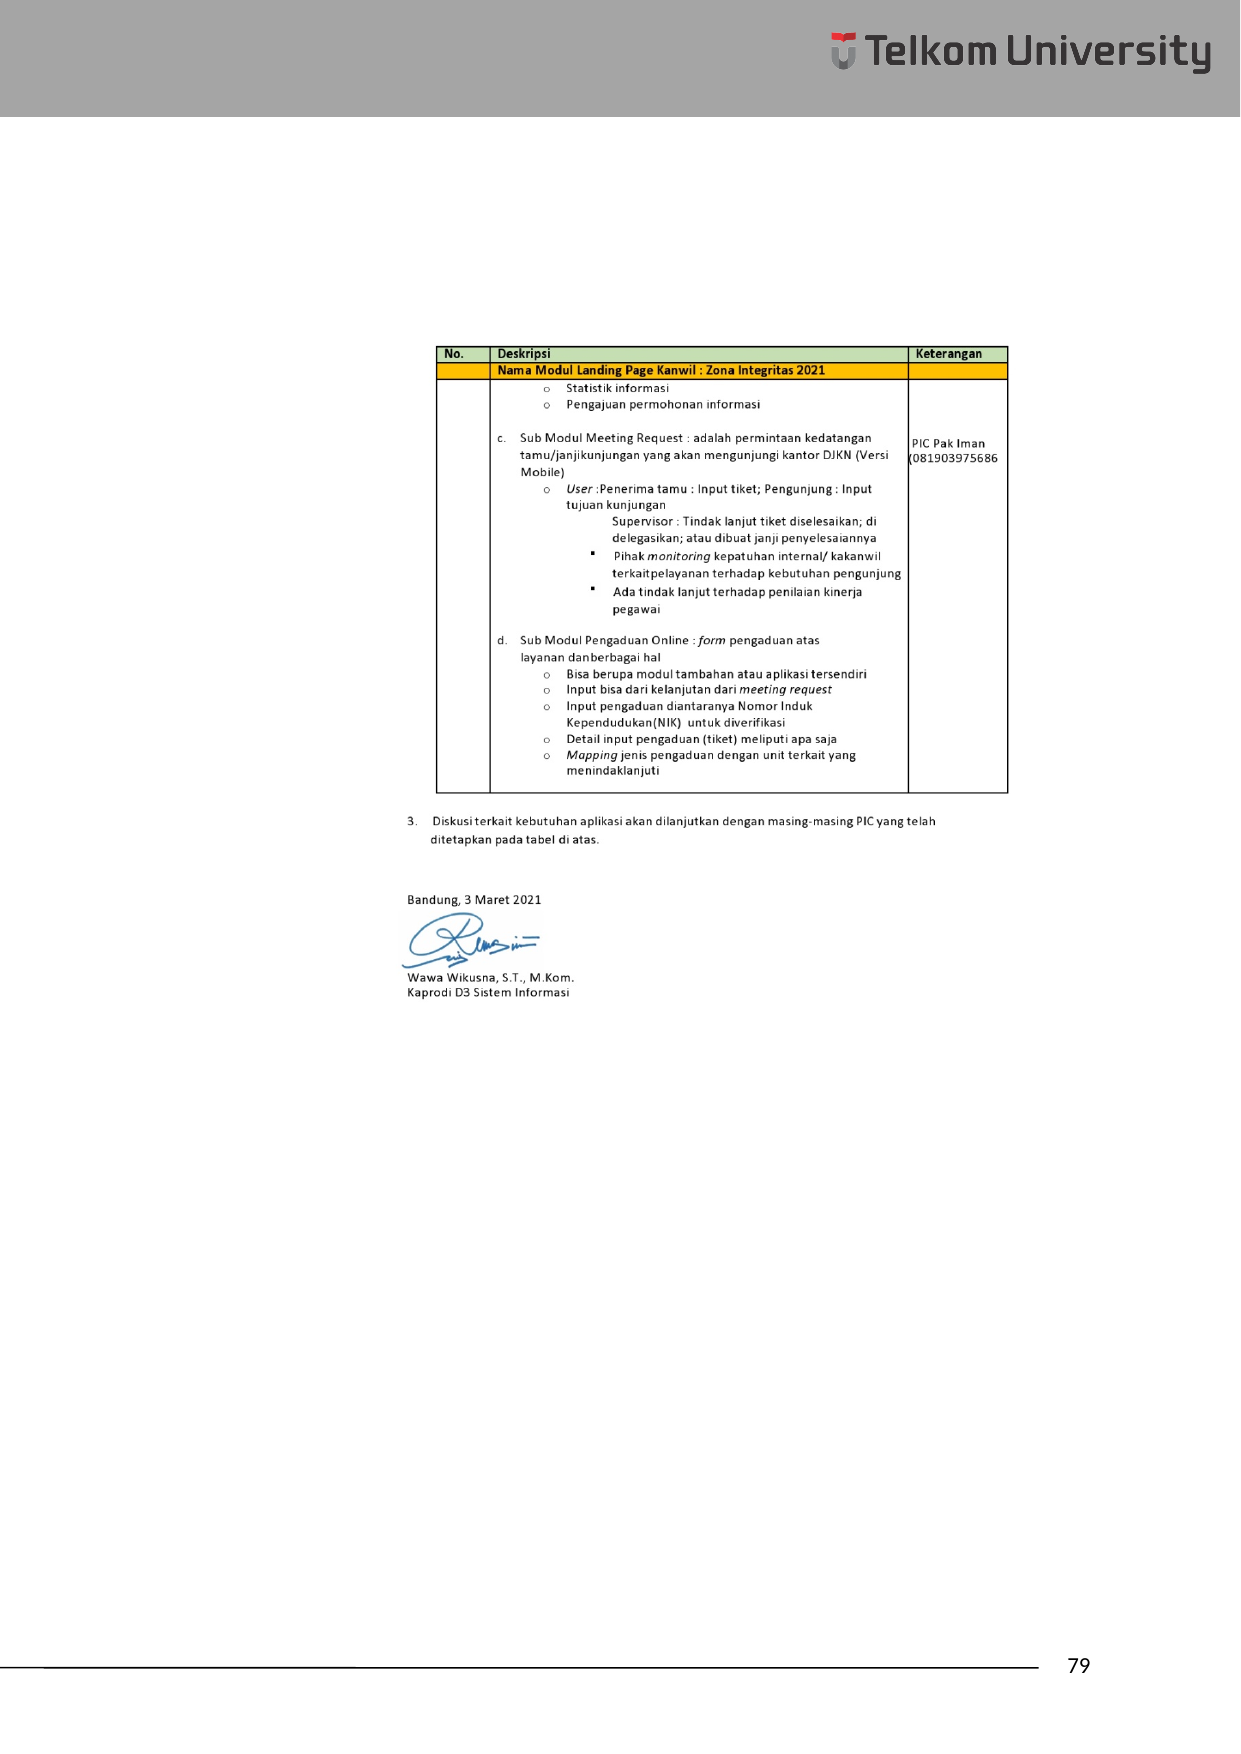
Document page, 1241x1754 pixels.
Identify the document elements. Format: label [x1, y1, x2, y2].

picture [308, 254, 1091, 1266]
picture [831, 32, 1211, 74]
